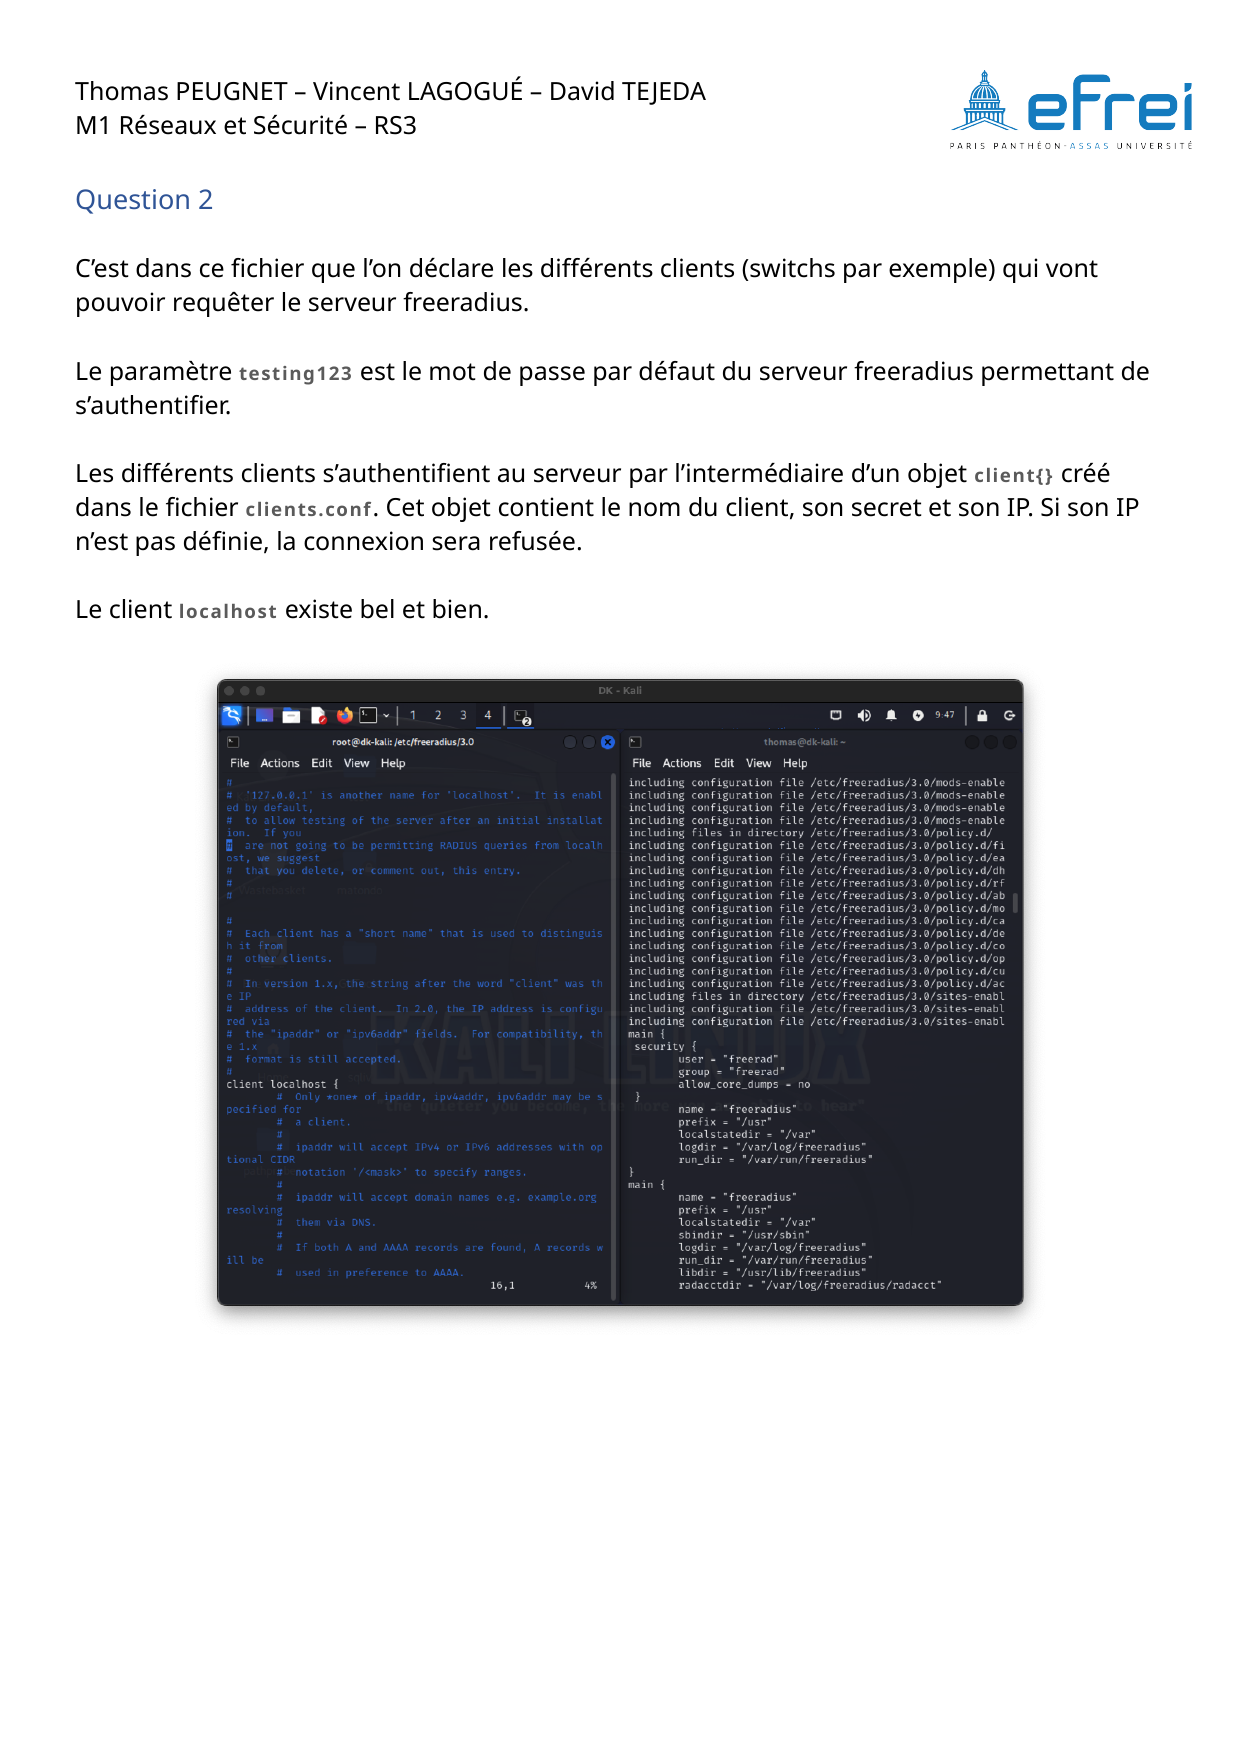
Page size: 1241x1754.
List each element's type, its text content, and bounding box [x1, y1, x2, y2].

text Le client localhost existe bel et bien. [75, 592, 1165, 626]
subtitle Question 2 [75, 180, 1165, 217]
text Le paramètre testing123 est le mot de passe par défaut du serveur freeradius permettant de s’authentifier. [75, 353, 1165, 421]
picture [192, 659, 1049, 1338]
text Les différents clients s’authentifient au serveur par l’intermédiaire d’un objet client{} créé dans le fichier clients.conf. Cet objet contient le nom du client, son secret et son IP. Si son IP n’est pas définie, la connexion sera refusée. [75, 455, 1165, 558]
text C’est dans ce fichier que l’on déclare les différents clients (switchs par exemple) qui vont pouvoir requêter le serveur freeradius. [75, 251, 1165, 319]
picture [950, 70, 1192, 149]
